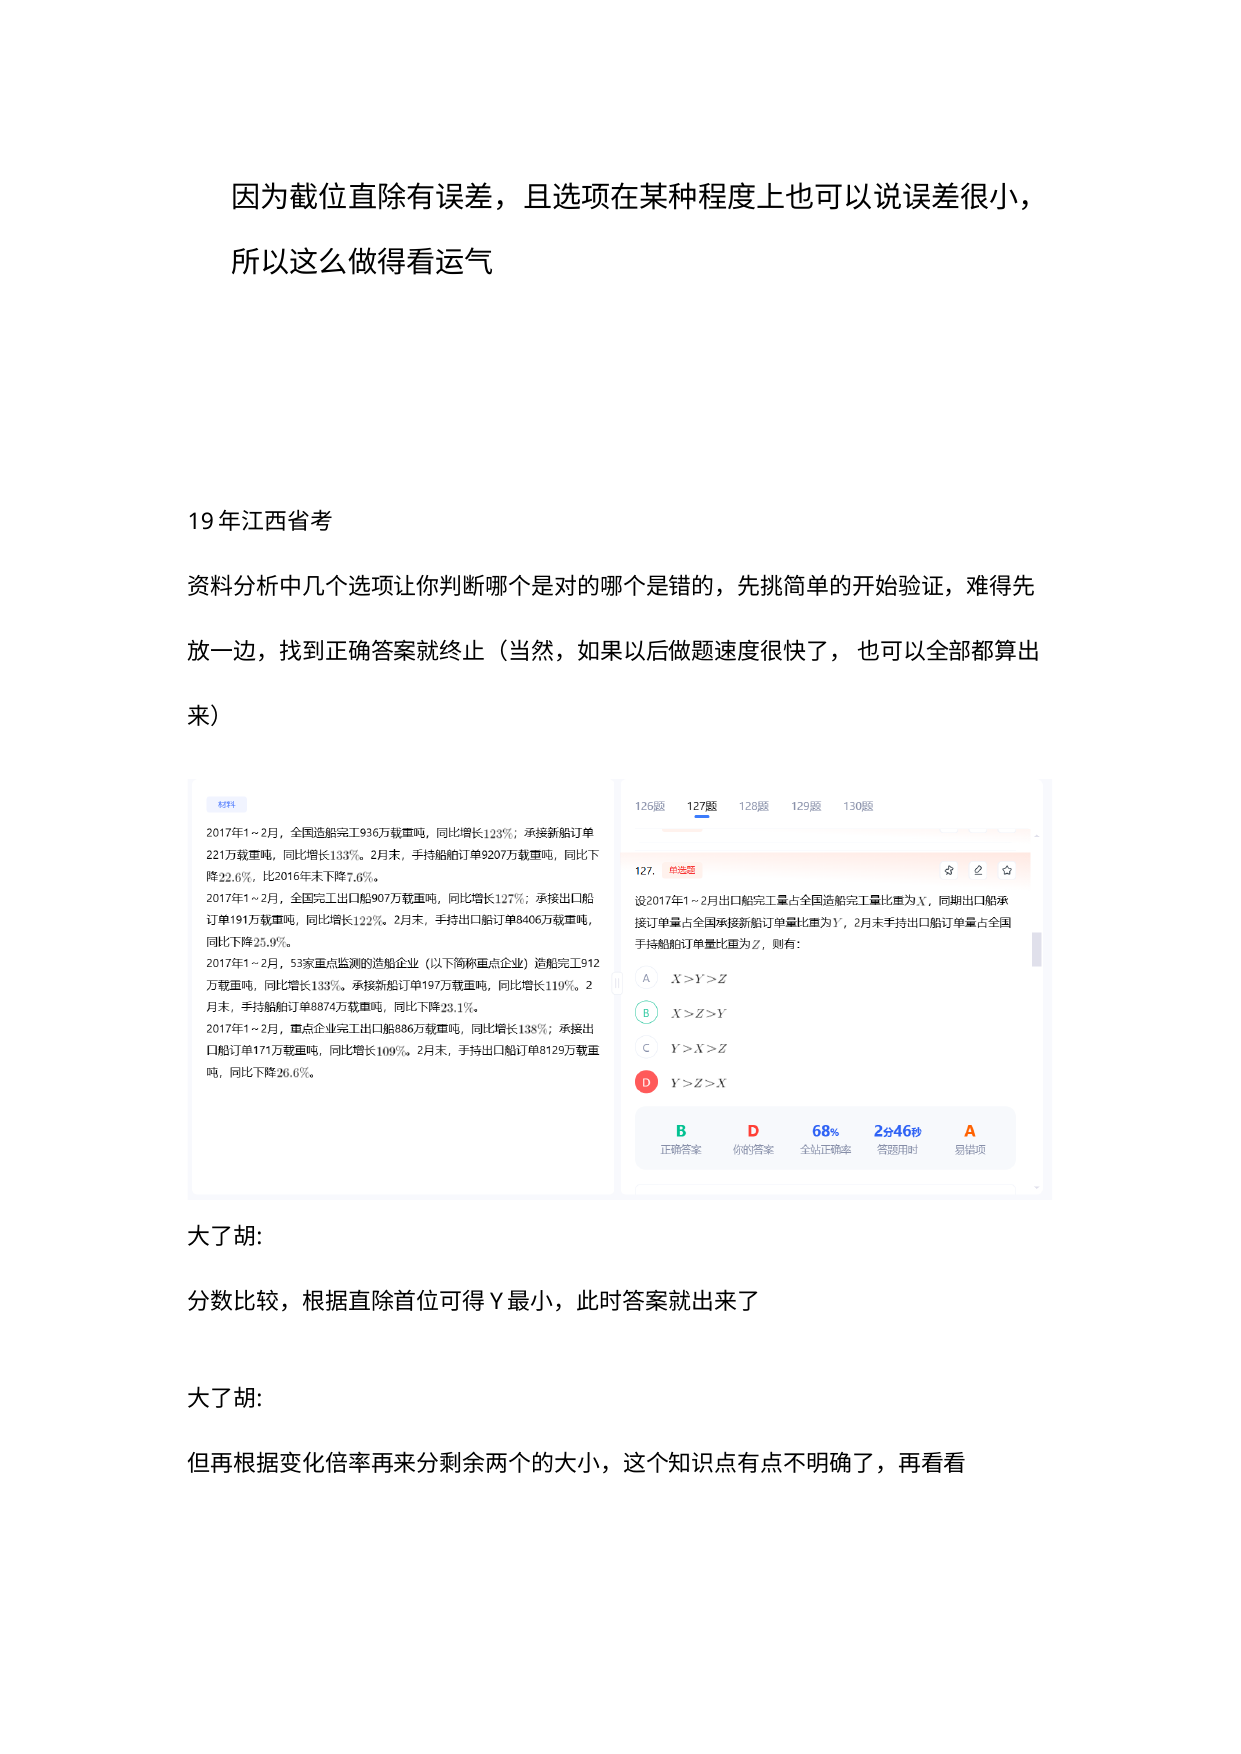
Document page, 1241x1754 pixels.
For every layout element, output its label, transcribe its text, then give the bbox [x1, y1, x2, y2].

list 分数比较，根据直除首位可得Y最小，此时答案就出来了 [187, 1267, 1053, 1332]
list 大了胡: [187, 1364, 1053, 1429]
picture [187, 779, 1053, 1200]
list 大了胡: [187, 1202, 1053, 1267]
list 19年江西省考 [187, 487, 1053, 552]
list 资料分析中几个选项让你判断哪个是对的哪个是错的，先挑简单的开始验证，难得先放一边，找到正确答案就终止（当然，如果以后做题速度很快了， 也可以全部都算出来） [187, 552, 1053, 747]
list 因为截位直除有误差，且选项在某种程度上也可以说误差很小， 所以这么做得看运气 [231, 162, 1053, 292]
list 但再根据变化倍率再来分剩余两个的大小，这个知识点有点不明确了，再看看 [187, 1429, 1053, 1494]
